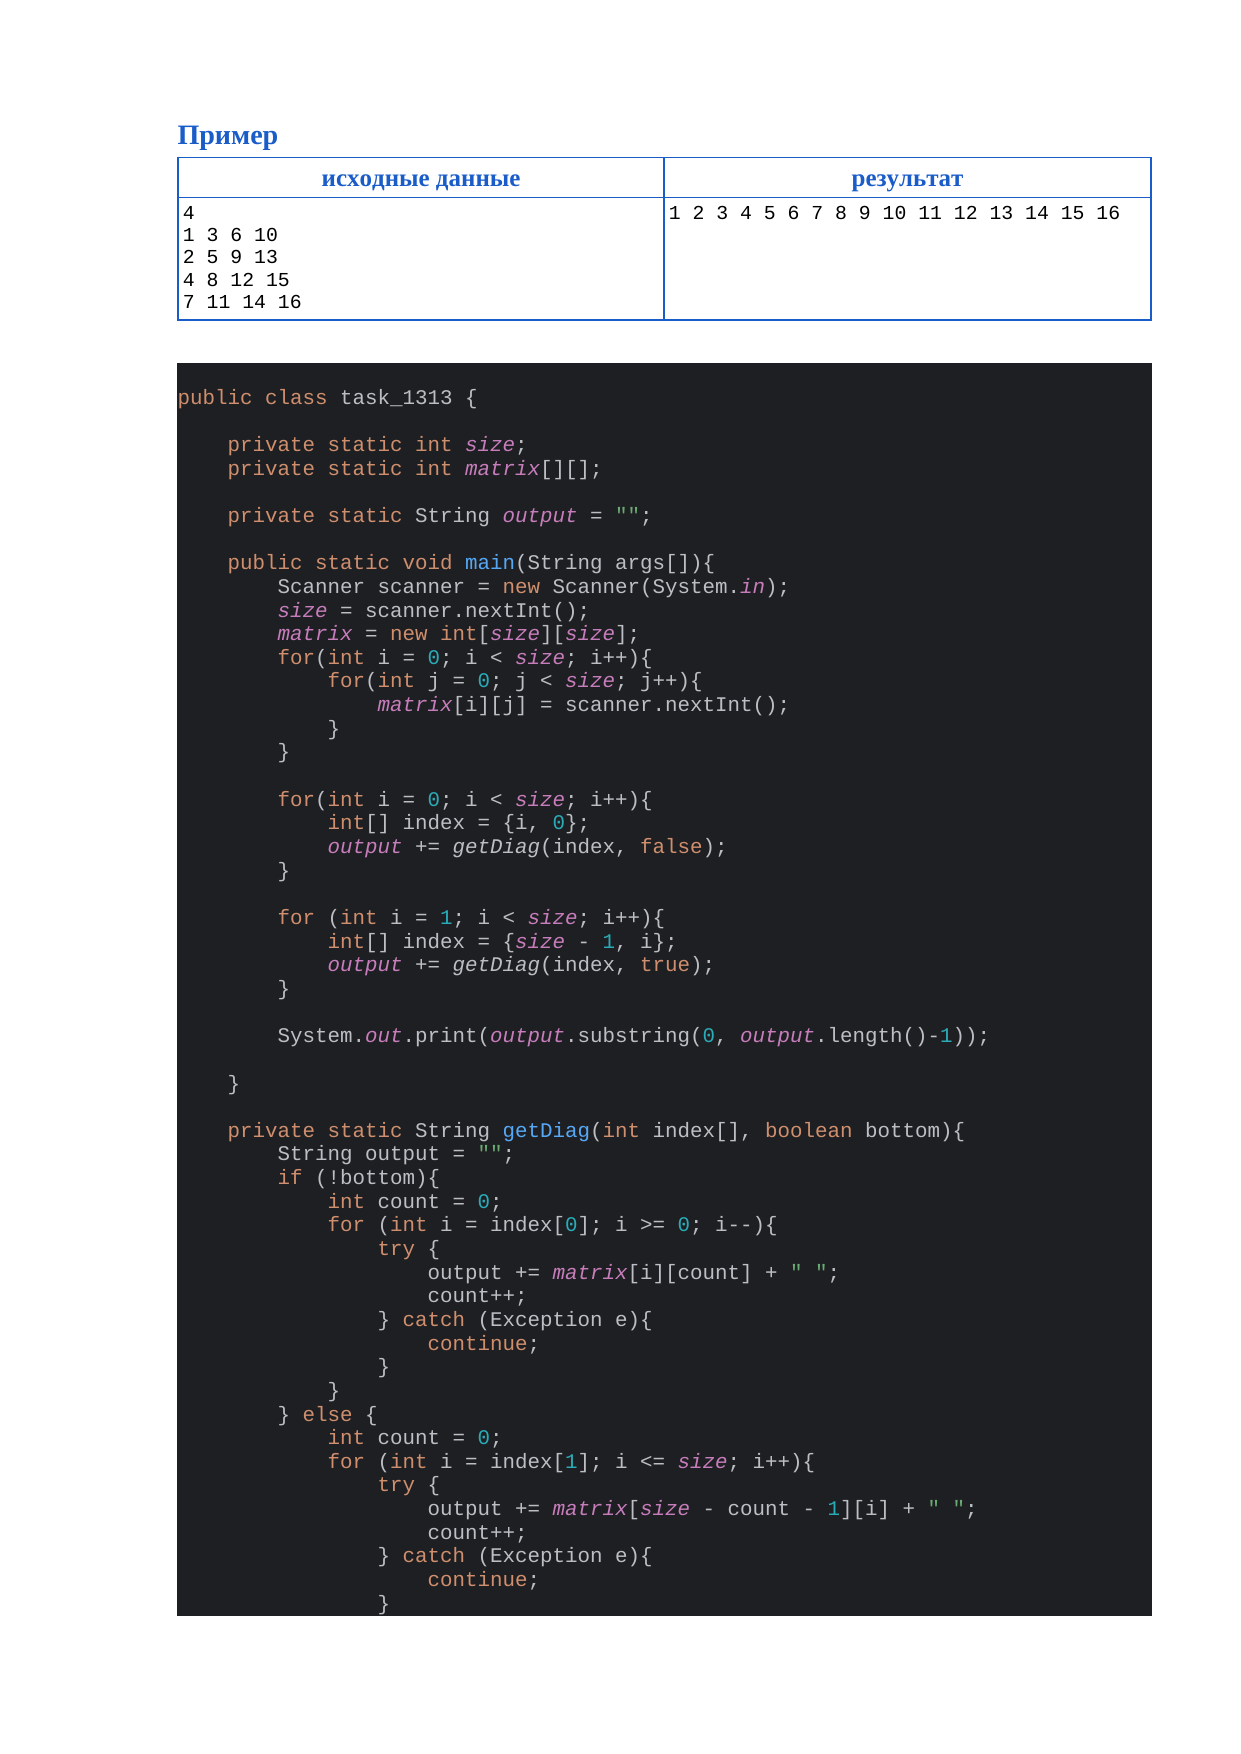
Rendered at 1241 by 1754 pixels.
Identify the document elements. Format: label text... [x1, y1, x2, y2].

table_header результат [665, 158, 1150, 196]
text Пример [177, 118, 1152, 151]
table_header исходные данные [179, 158, 663, 196]
table_cell 4 1 3 6 10 2 5 9 13 4 8 12 15 7 11 14 16 [179, 198, 663, 319]
table_cell 1 2 3 4 5 6 7 8 9 10 11 12 13 14 15 16 [665, 198, 1150, 319]
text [177, 387, 1152, 1616]
